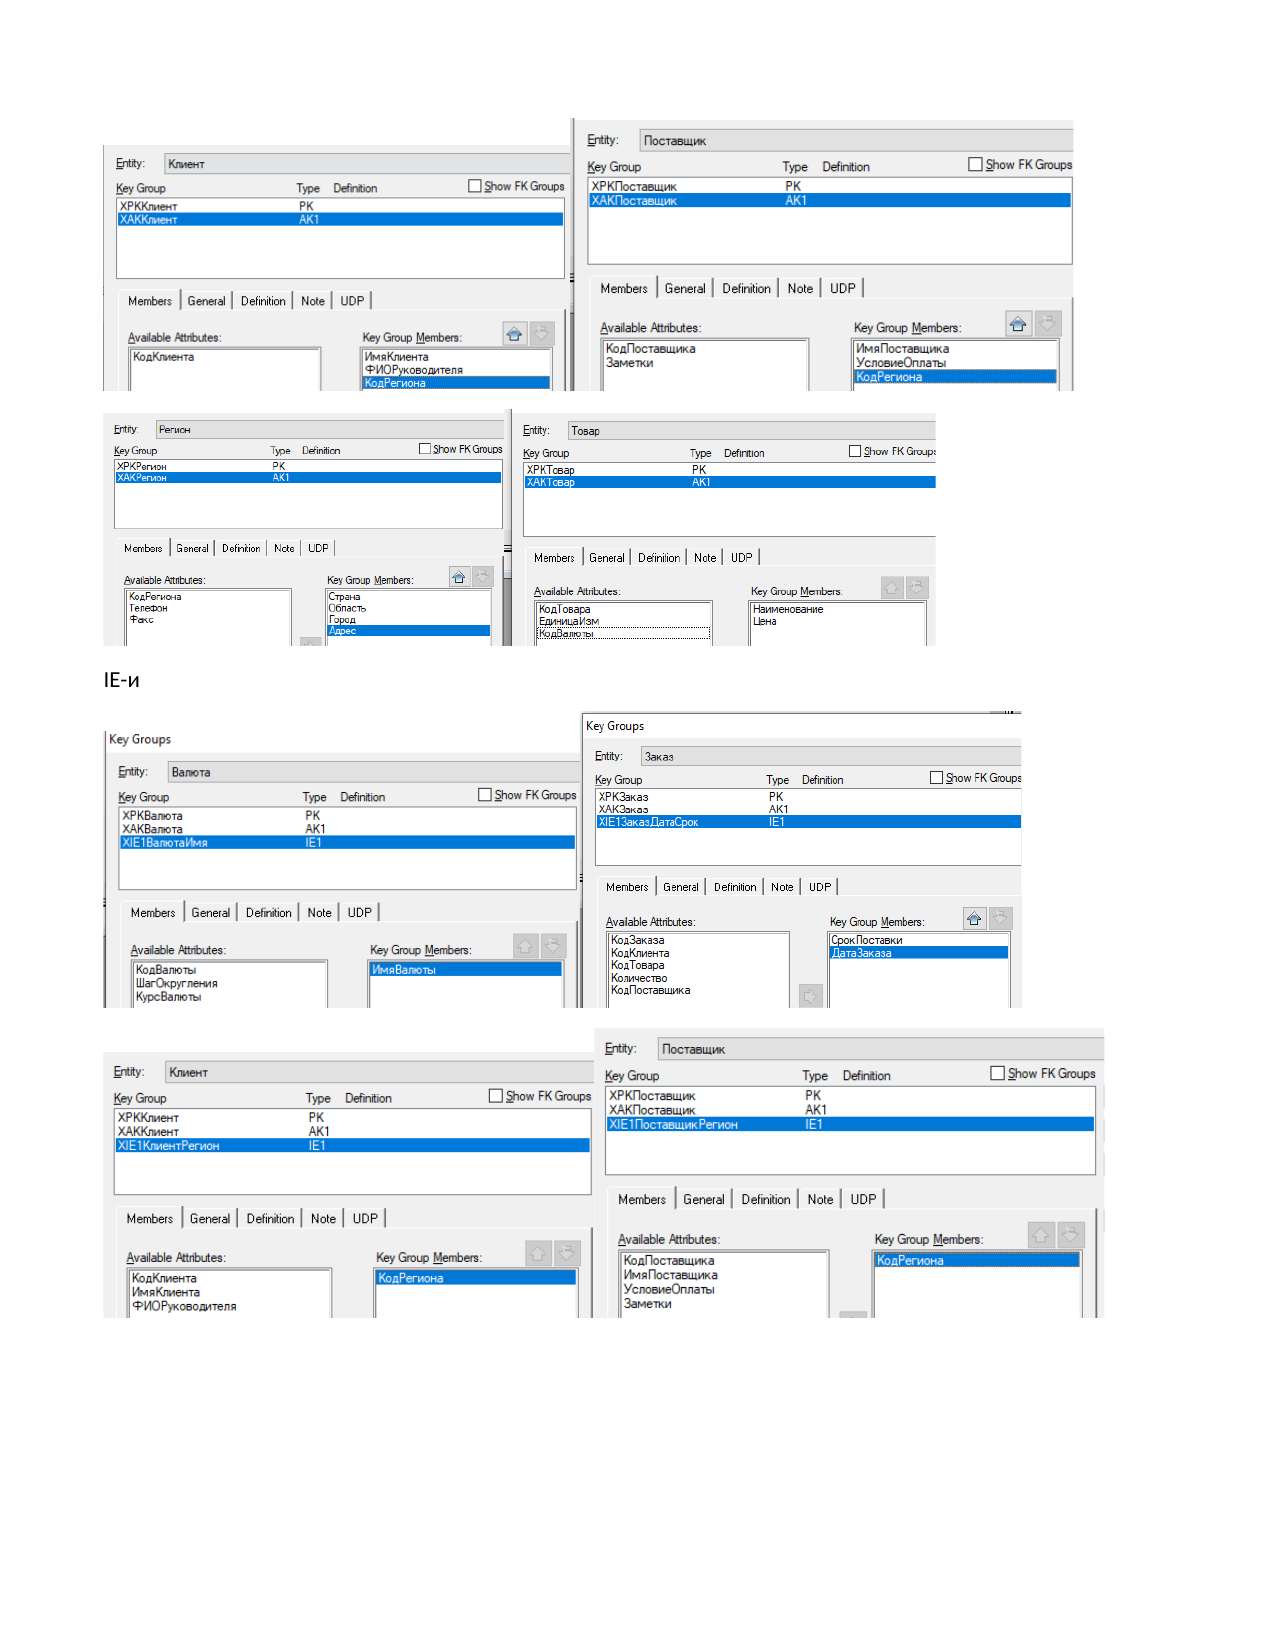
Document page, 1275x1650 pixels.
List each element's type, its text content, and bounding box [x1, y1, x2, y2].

text IE-и [103, 665, 1211, 693]
picture [103, 118, 1074, 391]
picture [103, 409, 936, 646]
picture [103, 711, 1022, 1008]
picture [103, 1026, 1105, 1318]
